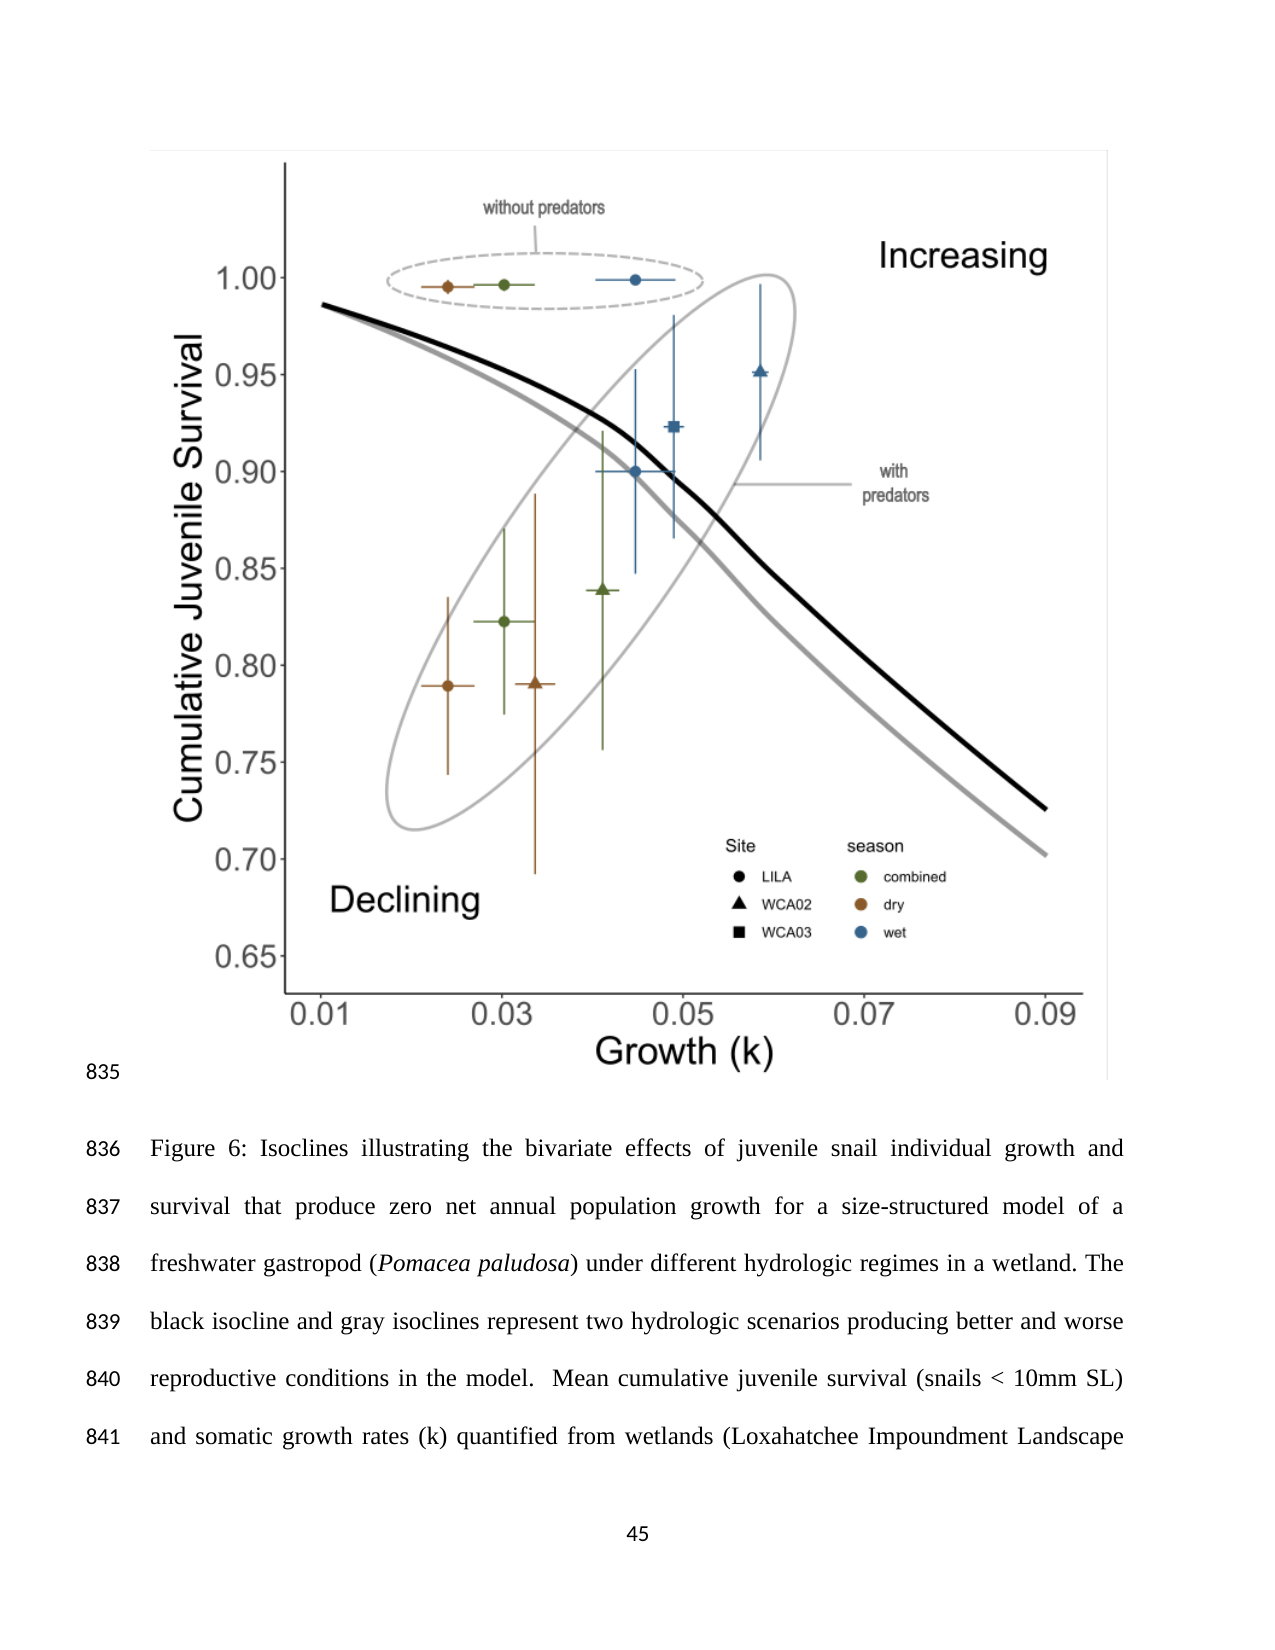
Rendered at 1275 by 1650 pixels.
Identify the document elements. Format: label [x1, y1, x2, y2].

picture [150, 150, 1108, 1080]
text [150, 1133, 1125, 1449]
